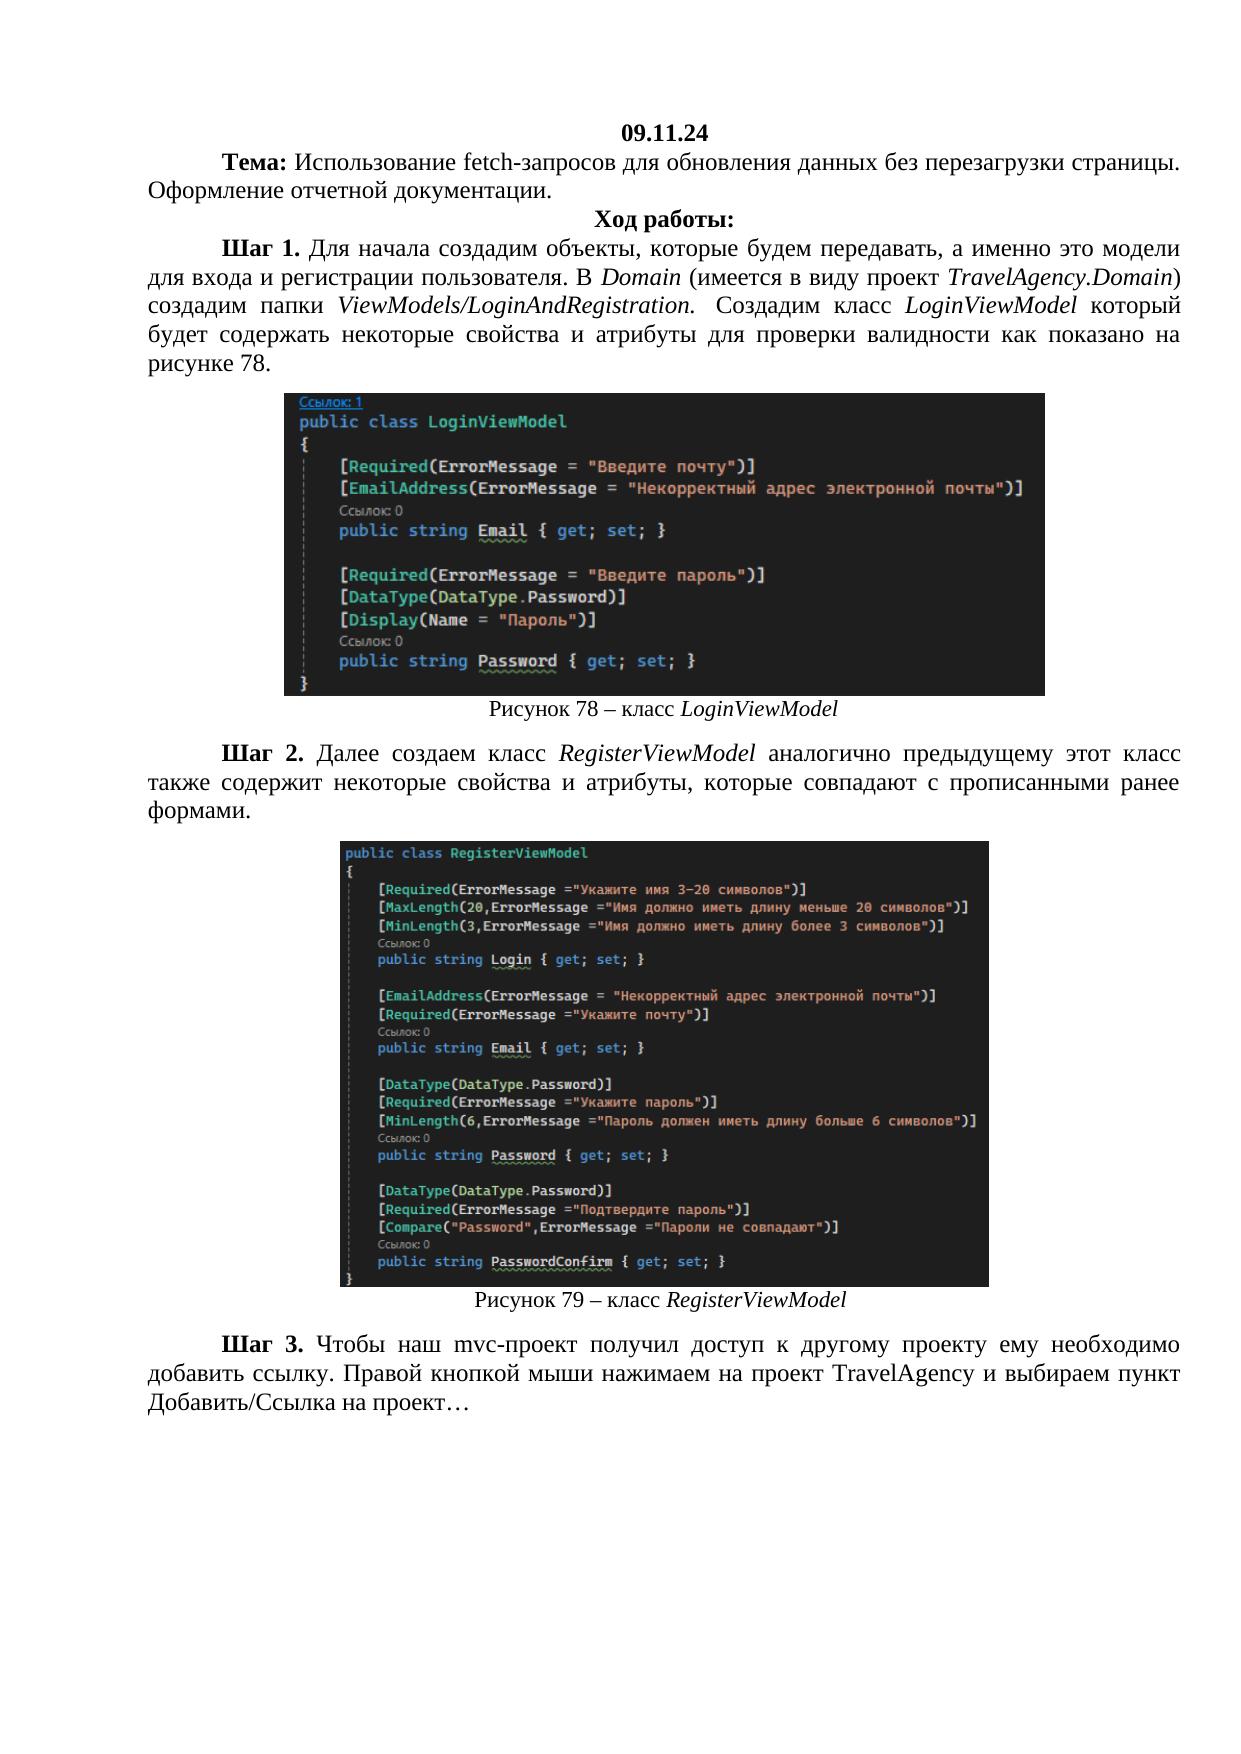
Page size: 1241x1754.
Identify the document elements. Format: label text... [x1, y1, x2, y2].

text Шаг 2. Далее создаем класс RegisterViewModel аналогично предыдущему этот класс также содержит некоторые свойства и атрибуты, которые совпадают с прописанными ранее формами. [148, 738, 1181, 824]
picture [284, 393, 1045, 696]
text Тема: Использование fetch-запросов для обновления данных без перезагрузки страницы. Оформление отчетной документации. [148, 147, 1181, 204]
text Рисунок 79 – класс RegisterViewModel [148, 1286, 1181, 1313]
picture [340, 841, 989, 1287]
text Рисунок 78 – класс LoginViewModel [148, 695, 1181, 721]
text Ход работы: [148, 204, 1181, 233]
text 09.11.24 [148, 118, 1181, 147]
text Шаг 3. Чтобы наш mvc-проект получил доступ к другому проекту ему необходимо добавить ссылку. Правой кнопкой мыши нажимаем на проект TravelАgency и выбираем пункт Добавить/Ссылка на проект… [148, 1329, 1181, 1416]
text Шаг 1. Для начала создадим объекты, которые будем передавать, а именно это модели для входа и регистрации пользователя. В Domain (имеется в виду проект TravelАgency.Domain) создадим папки ViewModels/LoginAndRegistration. Создадим класс LoginViewModel который будет содержать некоторые свойства и атрибуты для проверки валидности как показано на рисунке 78. [148, 233, 1181, 377]
